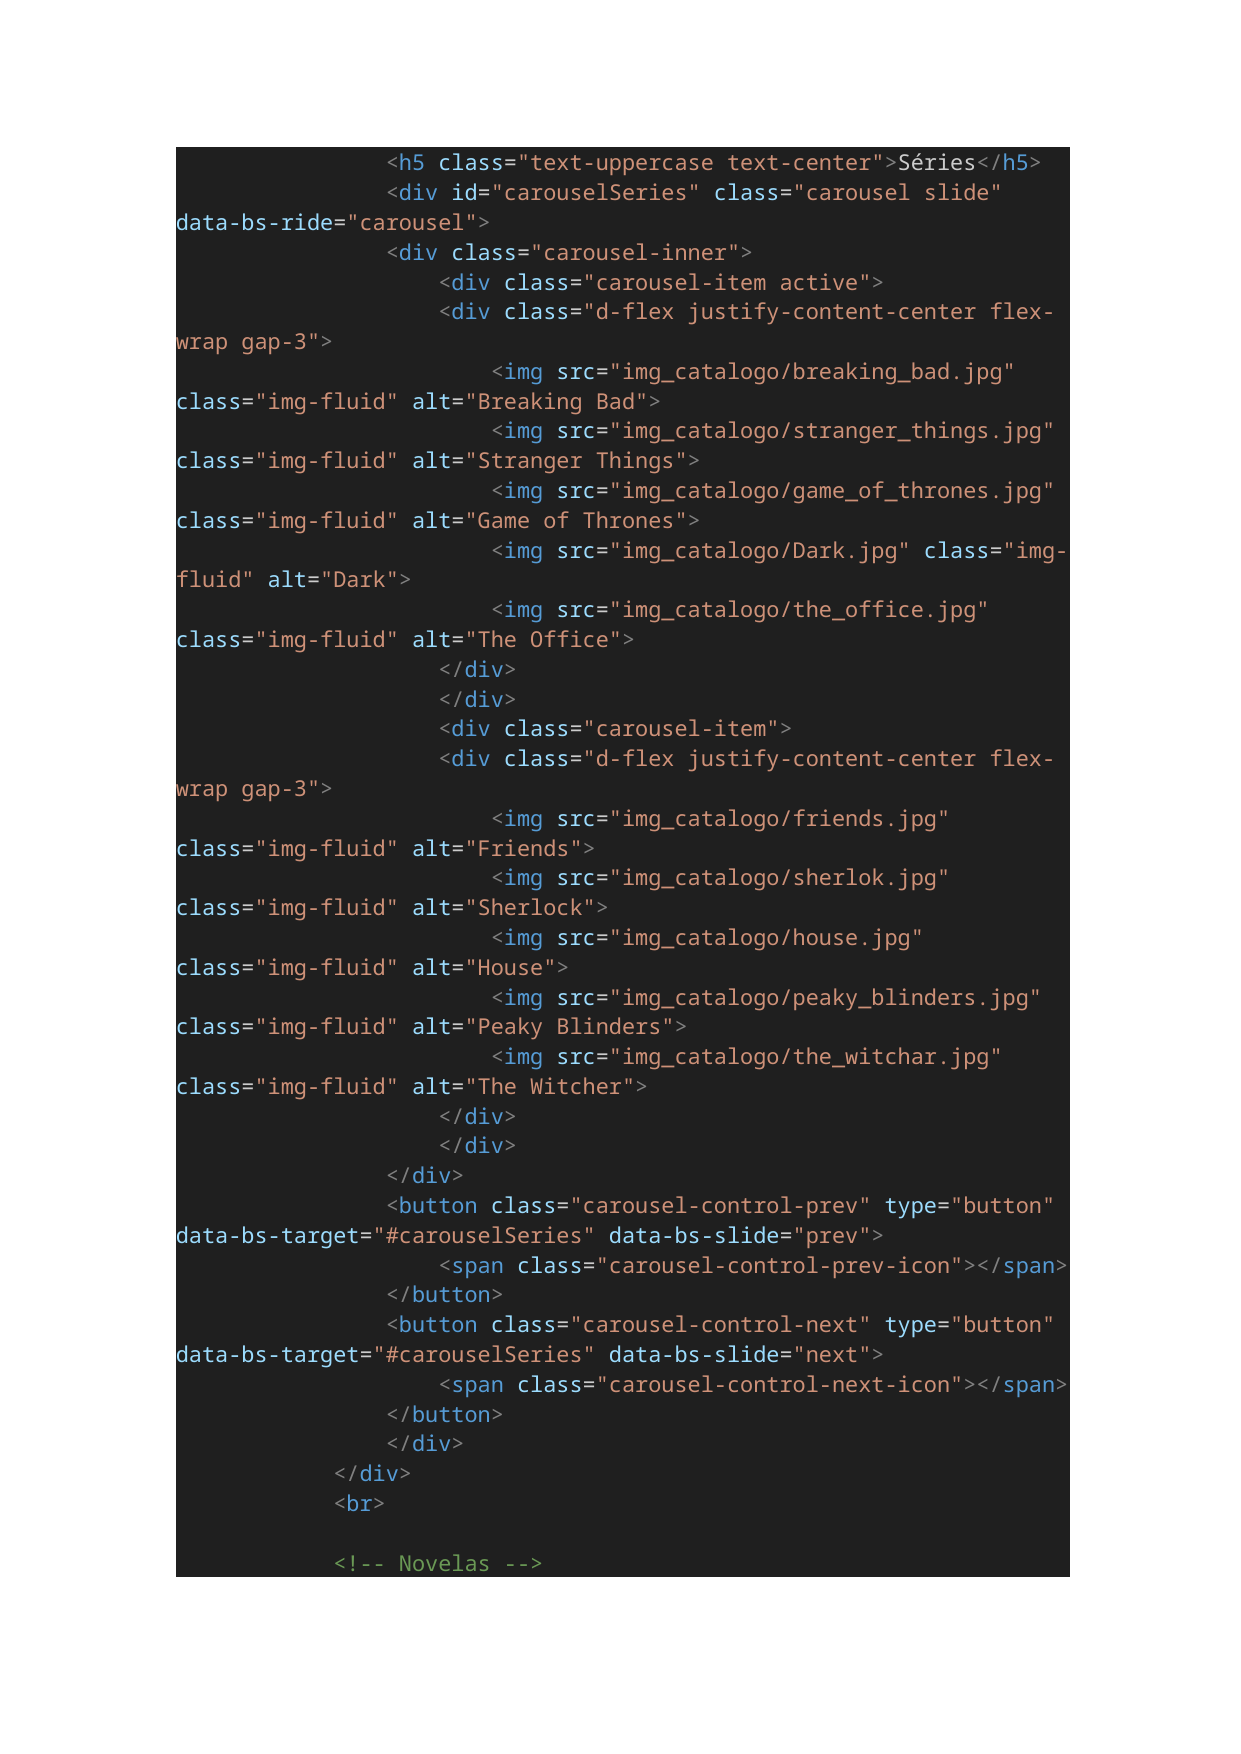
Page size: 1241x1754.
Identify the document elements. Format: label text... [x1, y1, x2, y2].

text <br> [176, 1488, 1070, 1518]
text </div> [176, 654, 1070, 684]
text </div> [176, 1101, 1070, 1131]
text <img src="img_catalogo/the_witchar.jpg" class="img-fluid" alt="The Witcher"> [176, 1041, 1070, 1101]
text <div class="carousel-inner"> [176, 237, 1070, 267]
text <h5 class="text-uppercase text-center">Séries</h5> [176, 147, 1070, 177]
text <div class="carousel-item active"> [176, 267, 1070, 296]
text <img src="img_catalogo/the_office.jpg" class="img-fluid" alt="The Office"> [176, 594, 1070, 654]
text <div class="carousel-item"> [176, 713, 1070, 743]
text <button class="carousel-control-next" type="button" data-bs-target="#carouselSeries" data-bs-slide="next"> [176, 1309, 1070, 1369]
text <span class="carousel-control-prev-icon"></span> [176, 1250, 1070, 1279]
text <img src="img_catalogo/game_of_thrones.jpg" class="img-fluid" alt="Game of Thrones"> [176, 475, 1070, 535]
text <div id="carouselSeries" class="carousel slide" data-bs-ride="carousel"> [176, 177, 1070, 237]
text <img src="img_catalogo/peaky_blinders.jpg" class="img-fluid" alt="Peaky Blinders"> [176, 982, 1070, 1041]
text <img src="img_catalogo/house.jpg" class="img-fluid" alt="House"> [176, 922, 1070, 982]
text </div> [176, 1428, 1070, 1458]
text <div class="d-flex justify-content-center flex-wrap gap-3"> [176, 296, 1070, 356]
text </button> [176, 1279, 1070, 1309]
text </div> [176, 1458, 1070, 1488]
text <img src="img_catalogo/sherlok.jpg" class="img-fluid" alt="Sherlock"> [176, 862, 1070, 922]
text <img src="img_catalogo/Dark.jpg" class="img-fluid" alt="Dark"> [176, 535, 1070, 594]
text </div> [176, 1160, 1070, 1190]
text <span class="carousel-control-next-icon"></span> [176, 1369, 1070, 1399]
text </div> [176, 1131, 1070, 1160]
text <!-- Novelas --> [176, 1548, 1070, 1577]
text <img src="img_catalogo/friends.jpg" class="img-fluid" alt="Friends"> [176, 803, 1070, 862]
text <div class="d-flex justify-content-center flex-wrap gap-3"> [176, 743, 1070, 803]
text <button class="carousel-control-prev" type="button" data-bs-target="#carouselSeries" data-bs-slide="prev"> [176, 1190, 1070, 1250]
text <img src="img_catalogo/breaking_bad.jpg" class="img-fluid" alt="Breaking Bad"> [176, 356, 1070, 416]
text <img src="img_catalogo/stranger_things.jpg" class="img-fluid" alt="Stranger Things"> [176, 416, 1070, 475]
text </button> [176, 1399, 1070, 1428]
text </div> [176, 684, 1070, 713]
